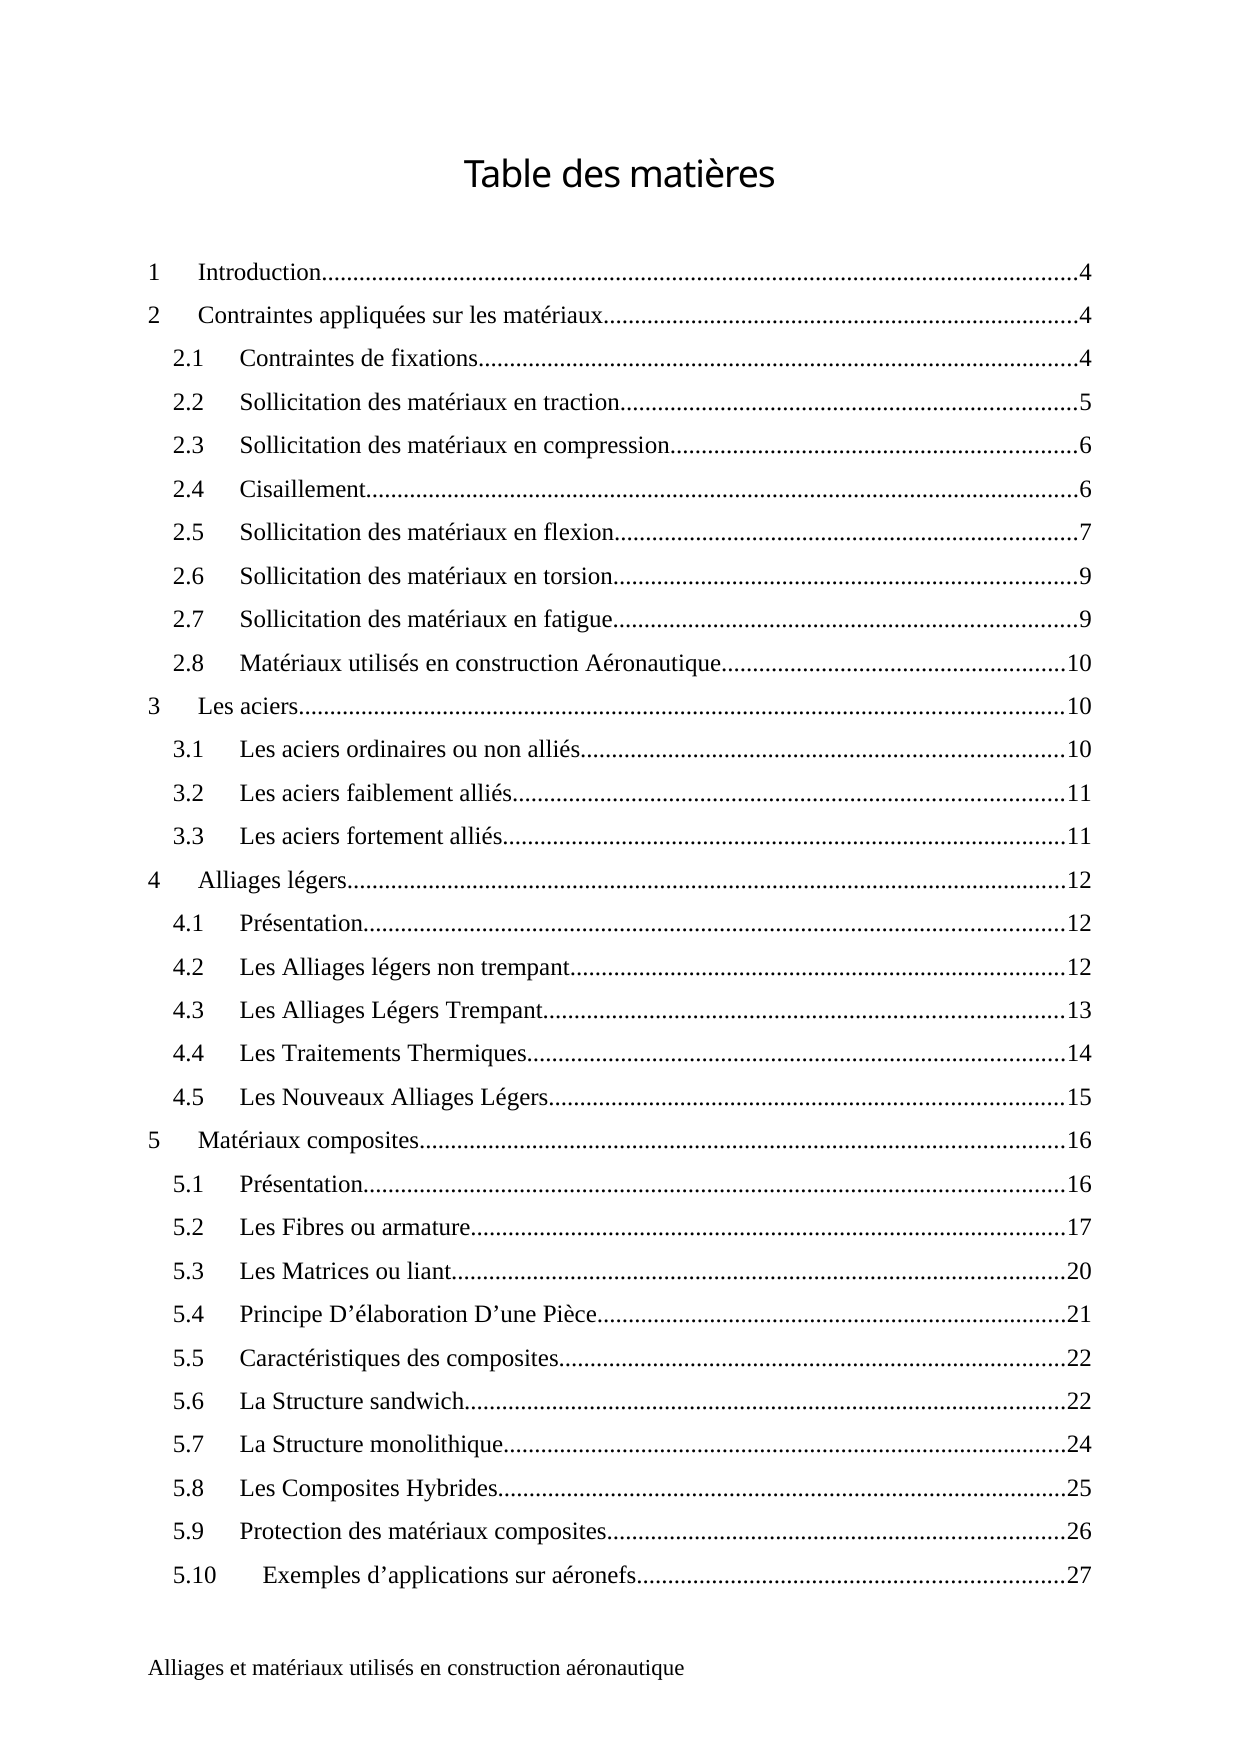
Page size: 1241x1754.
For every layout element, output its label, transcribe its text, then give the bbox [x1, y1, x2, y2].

text 4.3 Les Alliages Légers Trempant 13 [173, 995, 1093, 1024]
text 1 Introduction. 4 [148, 257, 1093, 285]
text 2.3 Sollicitation des matériaux en compression 6 [173, 430, 1093, 459]
text 2.4 Cisaillement 6 [173, 474, 1093, 503]
text 5.9 Protection des matériaux composites 26 [173, 1516, 1093, 1545]
text 5.4 Principe D’élaboration D’une Pièce 21 [173, 1299, 1093, 1328]
text 5 Matériaux composites 16 [148, 1125, 1093, 1154]
text 4 Alliages légers 12 [148, 865, 1093, 893]
title Table des matières [148, 148, 1093, 199]
text 2.2 Sollicitation des matériaux en traction 5 [173, 387, 1093, 416]
text 2.5 Sollicitation des matériaux en flexion 7 [173, 517, 1093, 546]
text 5.1 Présentation 16 [173, 1169, 1093, 1198]
text 4.4 Les Traitements Thermiques 14 [173, 1038, 1093, 1067]
text 5.6 La Structure sandwich 22 [173, 1386, 1093, 1415]
text 5.10 Exemples d’applications sur aéronefs 27 [173, 1560, 1093, 1588]
text 5.3 Les Matrices ou liant 20 [173, 1256, 1093, 1284]
text 4.5 Les Nouveaux Alliages Légers 15 [173, 1082, 1093, 1111]
text 5.7 La Structure monolithique 24 [173, 1429, 1093, 1458]
text 3.2 Les aciers faiblement alliés 11 [173, 778, 1093, 807]
text 2 Contraintes appliquées sur les matériaux 4 [148, 300, 1093, 329]
text 2.6 Sollicitation des matériaux en torsion 9 [173, 561, 1093, 589]
text 3.1 Les aciers ordinaires ou non alliés 10 [173, 734, 1093, 763]
text 5.8 Les Composites Hybrides 25 [173, 1473, 1093, 1502]
text 2.7 Sollicitation des matériaux en fatigue 9 [173, 604, 1093, 633]
text 2.8 Matériaux utilisés en construction Aéronautique 10 [173, 648, 1093, 676]
text 2.1 Contraintes de fixations 4 [173, 343, 1093, 372]
text 3 Les aciers 10 [148, 691, 1093, 720]
text 4.1 Présentation 12 [173, 908, 1093, 937]
text 5.2 Les Fibres ou armature 17 [173, 1212, 1093, 1241]
text 4.2 Les Alliages légers non trempant 12 [173, 952, 1093, 980]
text 5.5 Caractéristiques des composites 22 [173, 1343, 1093, 1371]
text 3.3 Les aciers fortement alliés 11 [173, 821, 1093, 850]
